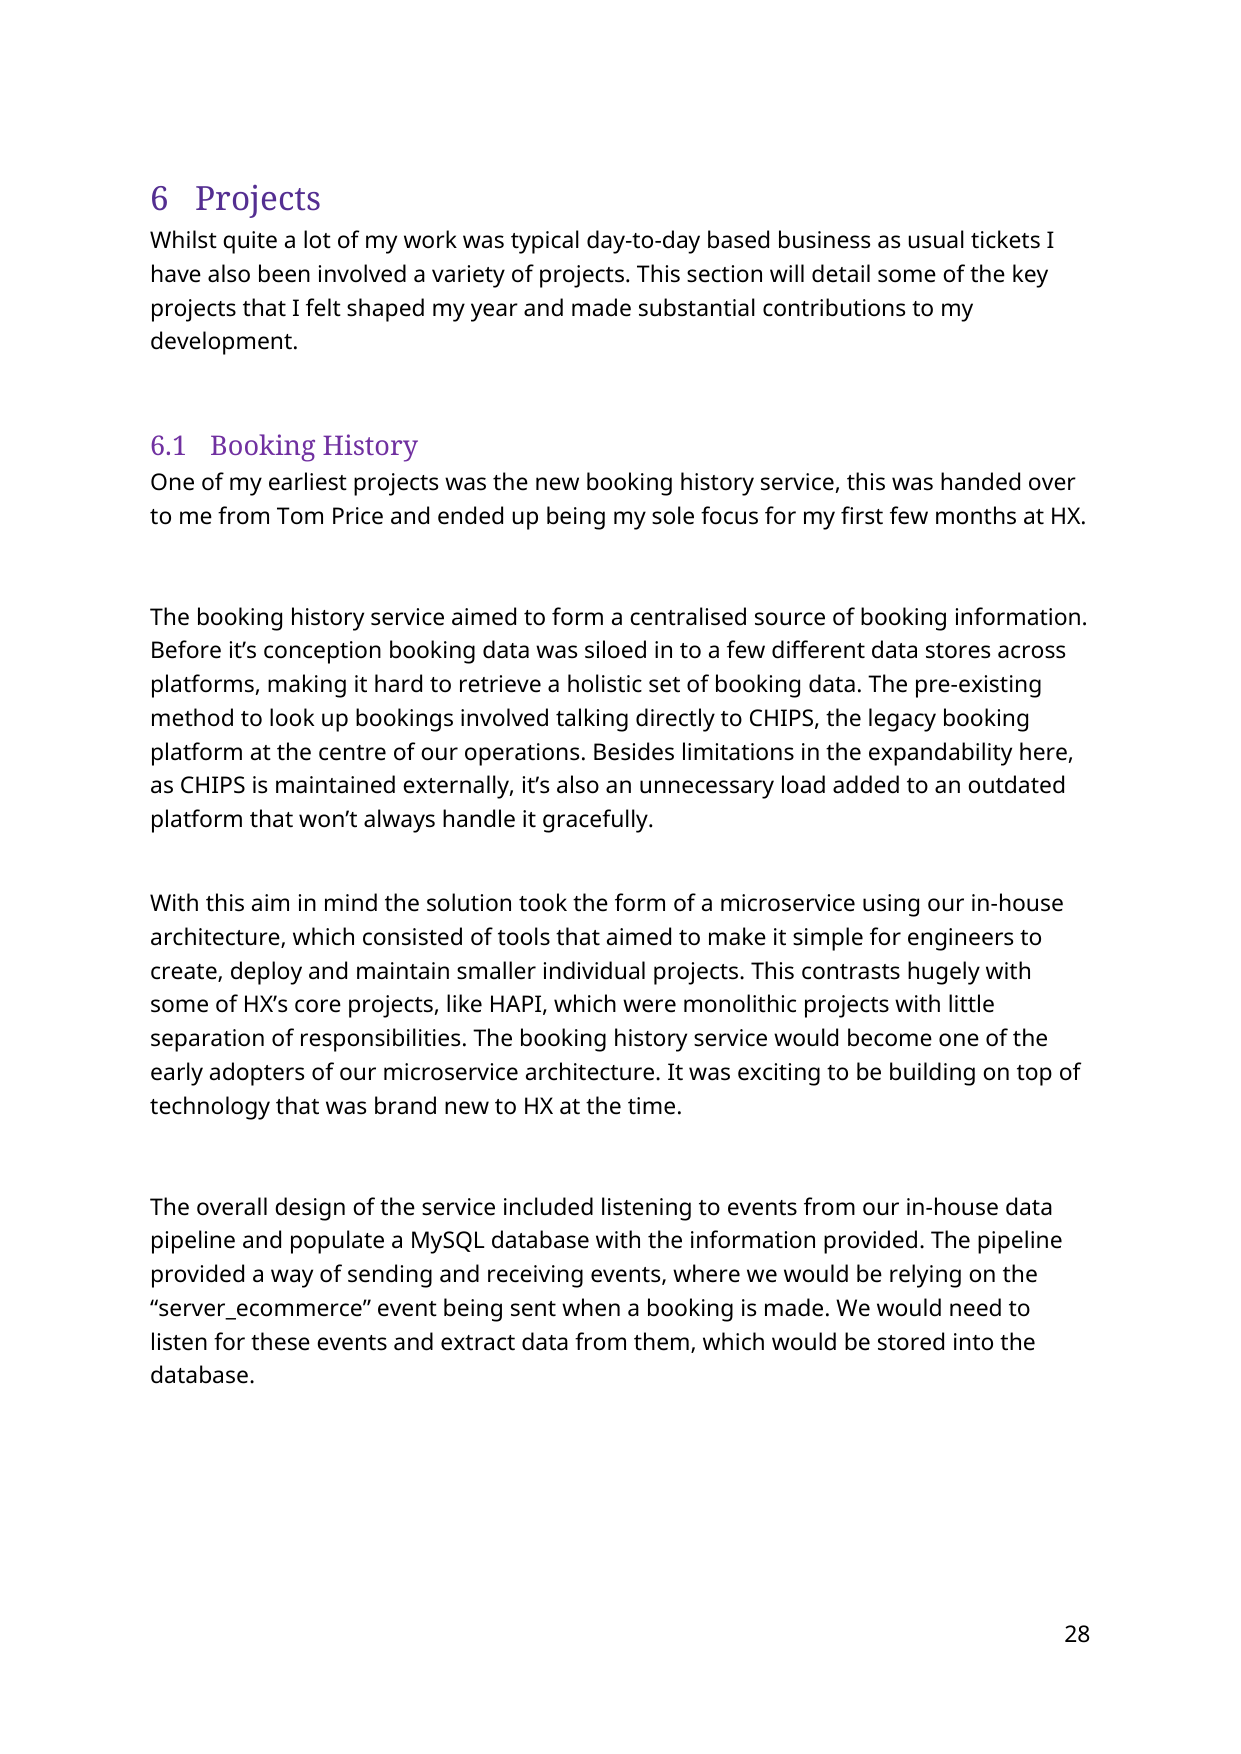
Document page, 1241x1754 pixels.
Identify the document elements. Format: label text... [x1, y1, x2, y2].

subtitle Booking History [150, 426, 1090, 463]
text The overall design of the service included listening to events from our in-house data pipeline and populate a MySQL database with the information provided. The pipeline provided a way of sending and receiving events, where we would be relying on the “server_ecommerce” event being sent when a booking is made. We would need to listen for these events and extract data from them, which would be stored into the database. [150, 1190, 1090, 1390]
text One of my earliest projects was the new booking history service, this was handed over to me from Tom Price and ended up being my sole focus for my first few months at HX. [150, 466, 1090, 531]
text With this aim in mind the solution took the form of a microservice using our in-house architecture, which consisted of tools that aimed to make it simple for engineers to create, deploy and maintain smaller individual projects. This contrasts hugely with some of HX’s core projects, like HAPI, which were monolithic projects with little separation of responsibilities. The booking history service would become one of the early adopters of our microservice architecture. It was exciting to be building on top of technology that was brand new to HX at the time. [150, 887, 1090, 1121]
subtitle Projects [150, 175, 1090, 220]
text Whilst quite a lot of my work was typical day-to-day based business as usual tickets I have also been involved a variety of projects. This section will detail some of the key projects that I felt shaped my year and made substantial contributions to my development. [150, 224, 1090, 356]
text The booking history service aimed to form a centralised source of booking information. Before it’s conception booking data was siloed in to a few different data stores across platforms, making it hard to retrieve a holistic set of booking data. The pre-existing method to look up bookings involved talking directly to CHIPS, the legacy booking platform at the centre of our operations. Besides limitations in the expandability here, as CHIPS is maintained externally, it’s also an unnecessary load added to an outdated platform that won’t always handle it gracefully. [150, 600, 1090, 834]
